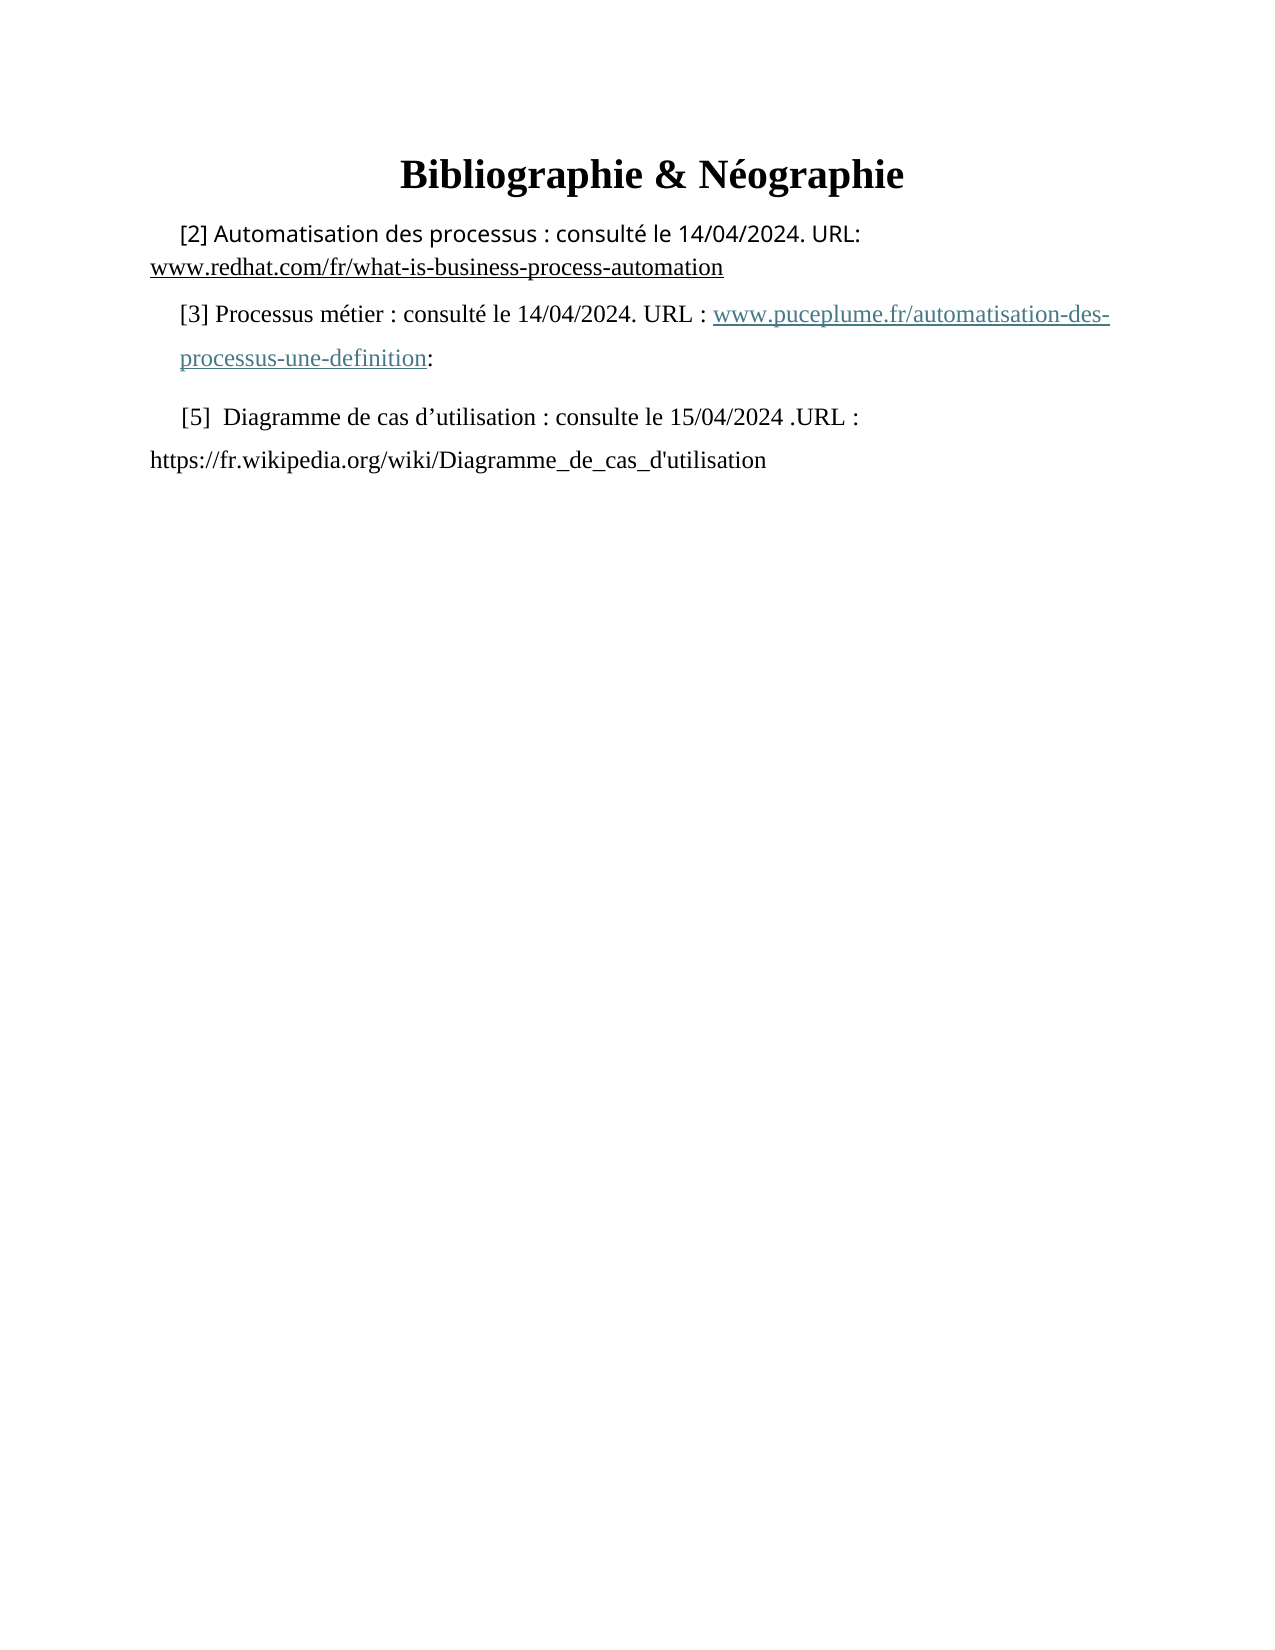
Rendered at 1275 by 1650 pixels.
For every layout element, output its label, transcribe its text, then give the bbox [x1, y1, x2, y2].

text [5] Diagramme de cas d’utilisation : consulte le 15/04/2024 .URL : https://fr.wikipedia.org/wiki/Diagramme_de_cas_d'utilisation [150, 402, 1125, 474]
text Bibliographie & Néographie [150, 150, 1125, 198]
text [3] Processus métier : consulté le 14/04/2024. URL : www.puceplume.fr/automatisation-des-processus-une-definition: [179, 299, 1125, 371]
text [2] Automatisation des processus : consulté le 14/04/2024. URL: www.redhat.com/fr/what-is-business-process-automation [150, 218, 1125, 281]
